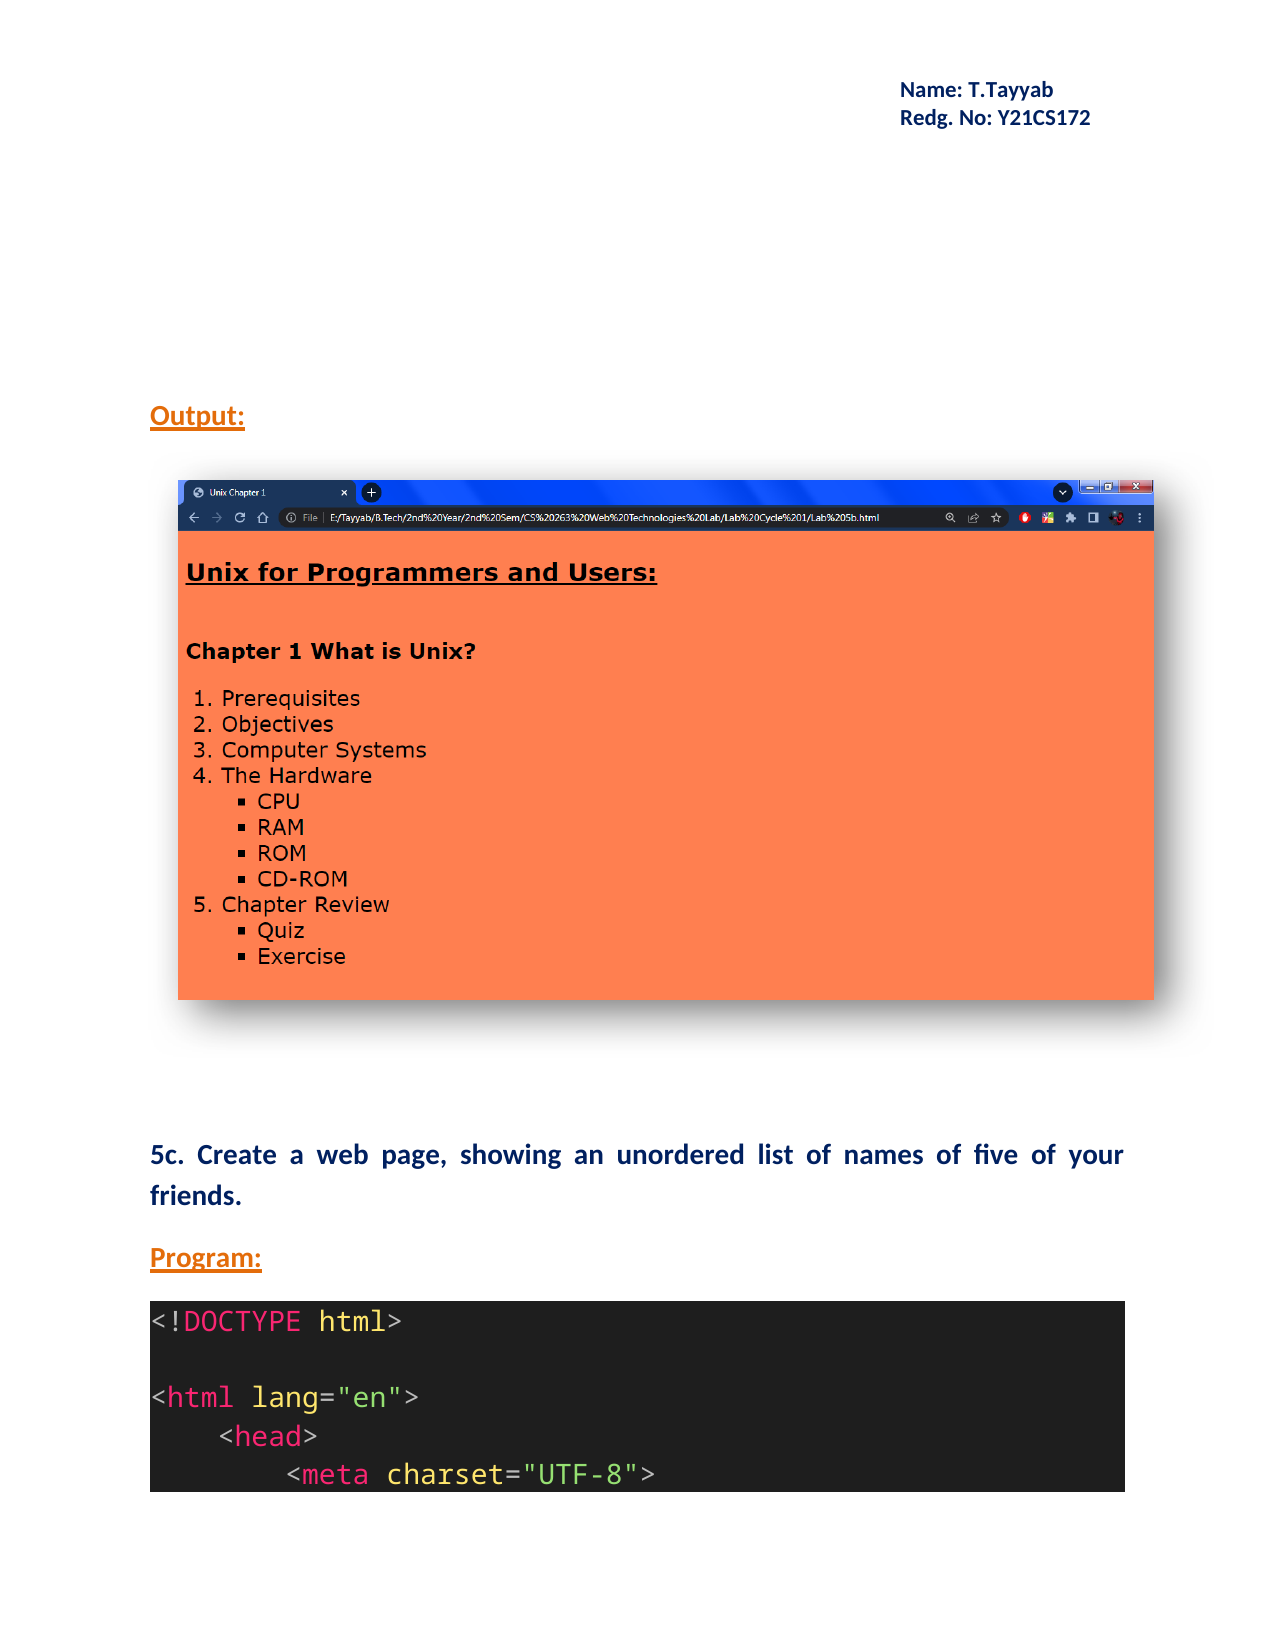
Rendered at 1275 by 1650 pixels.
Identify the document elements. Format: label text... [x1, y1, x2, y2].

text 5c. Create a web page, showing an unordered list of names of five of your friends. [150, 1136, 1125, 1213]
picture [178, 480, 1154, 1000]
text Program: [150, 1239, 1125, 1275]
text <meta charset="UTF-8"> [150, 1454, 1125, 1492]
text Output: [150, 397, 1125, 433]
text <html lang="en"> [150, 1377, 1125, 1416]
text <head> [150, 1416, 1125, 1454]
text <!DOCTYPE html> [150, 1301, 1125, 1339]
